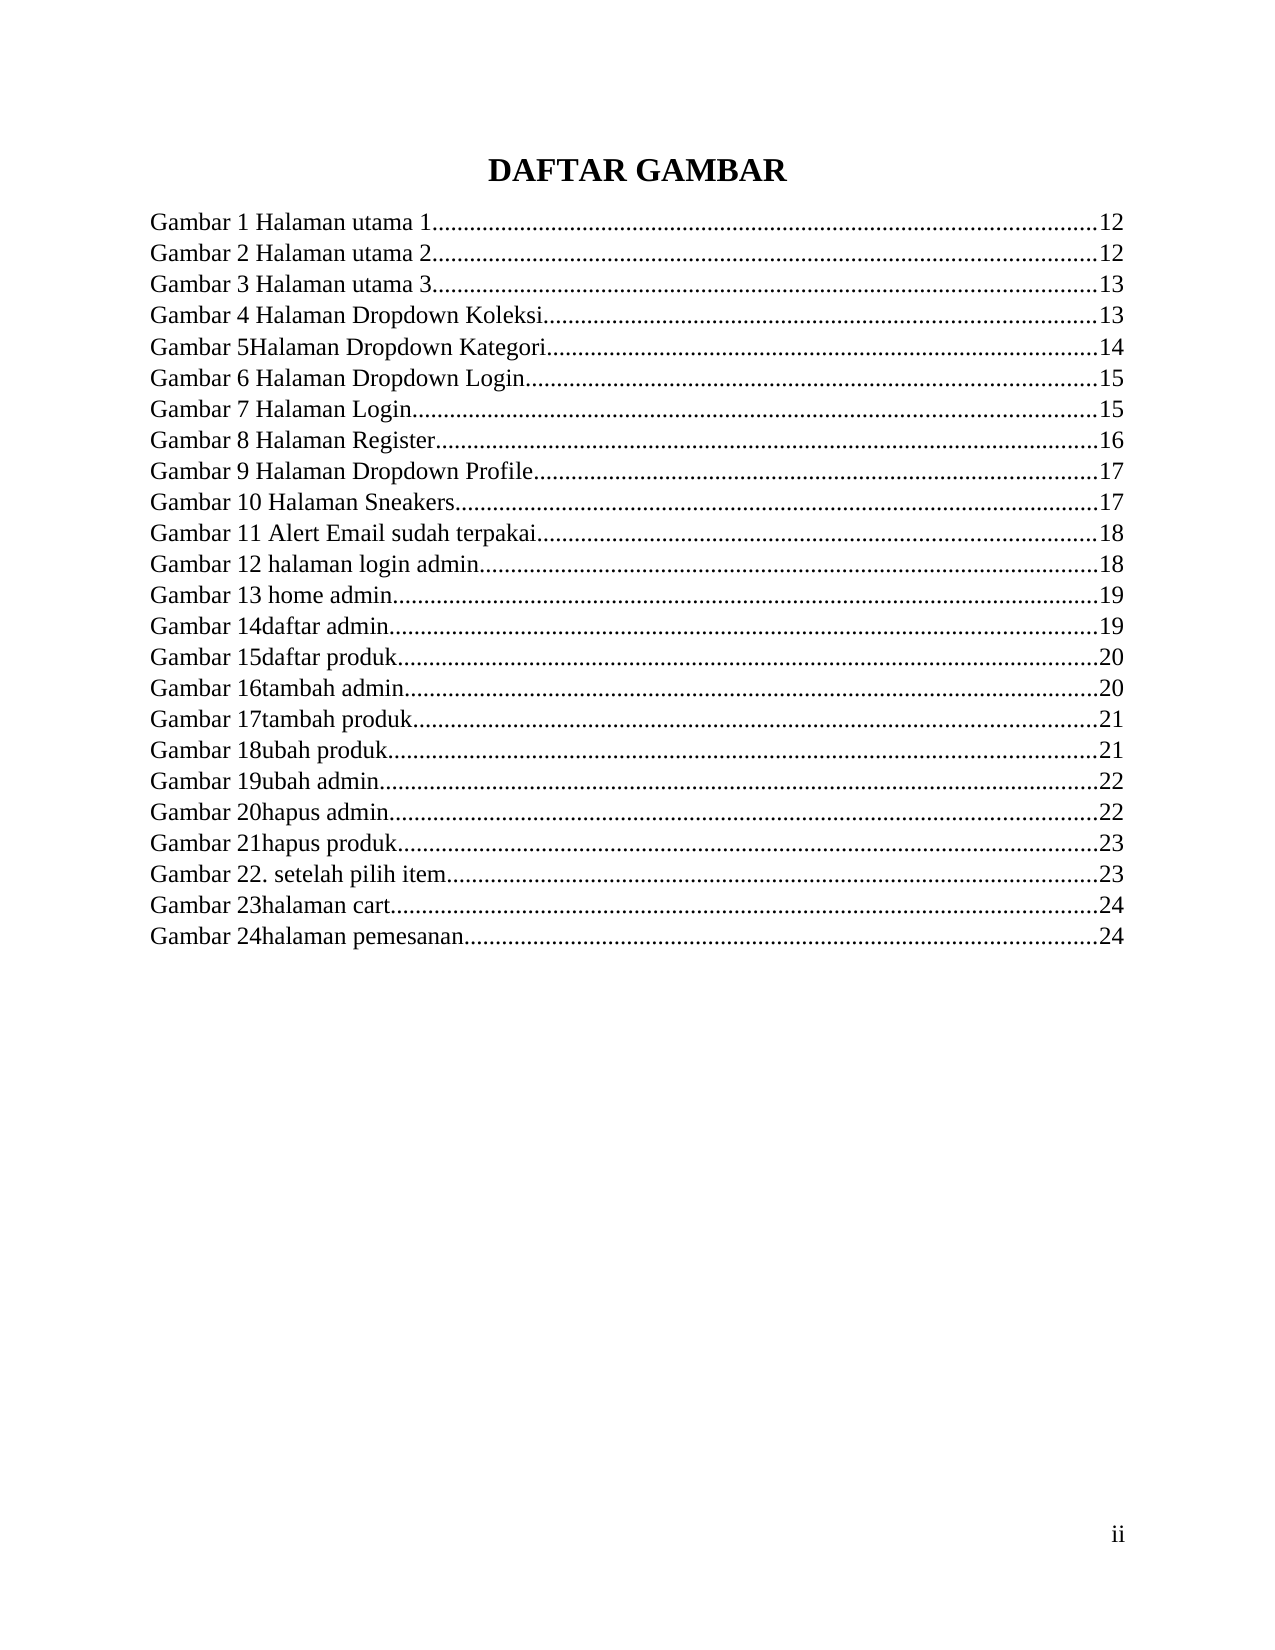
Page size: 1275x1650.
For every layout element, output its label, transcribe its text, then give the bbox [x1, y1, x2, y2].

text Gambar 5Halaman Dropdown Kategori 14 [150, 332, 1125, 360]
text Gambar 8 Halaman Register 16 [150, 425, 1125, 453]
text Gambar 22. setelah pilih item 23 [150, 859, 1125, 888]
text Gambar 7 Halaman Login 15 [150, 394, 1125, 422]
text Gambar 4 Halaman Dropdown Koleksi 13 [150, 301, 1125, 329]
text Gambar 3 Halaman utama 3 13 [150, 269, 1125, 298]
text Gambar 19ubah admin 22 [150, 766, 1125, 795]
text Gambar 21hapus produk 23 [150, 828, 1125, 857]
text Gambar 2 Halaman utama 2 12 [150, 238, 1125, 267]
text Gambar 16tambah admin 20 [150, 673, 1125, 702]
text Gambar 18ubah produk 21 [150, 735, 1125, 764]
text Gambar 23halaman cart 24 [150, 890, 1125, 919]
text Gambar 1 Halaman utama 1 12 [150, 207, 1125, 236]
text Gambar 17tambah produk 21 [150, 704, 1125, 733]
text Gambar 14daftar admin 19 [150, 611, 1125, 640]
text Gambar 11 Alert Email sudah terpakai 18 [150, 518, 1125, 547]
text Gambar 6 Halaman Dropdown Login 15 [150, 363, 1125, 391]
subtitle DAFTAR GAMBAR [150, 150, 1125, 188]
text Gambar 12 halaman login admin 18 [150, 549, 1125, 578]
text Gambar 9 Halaman Dropdown Profile 17 [150, 456, 1125, 484]
text Gambar 20hapus admin 22 [150, 797, 1125, 826]
text Gambar 15daftar produk 20 [150, 642, 1125, 671]
text Gambar 13 home admin 19 [150, 580, 1125, 609]
text Gambar 10 Halaman Sneakers 17 [150, 487, 1125, 516]
text Gambar 24halaman pemesanan 24 [150, 921, 1125, 950]
